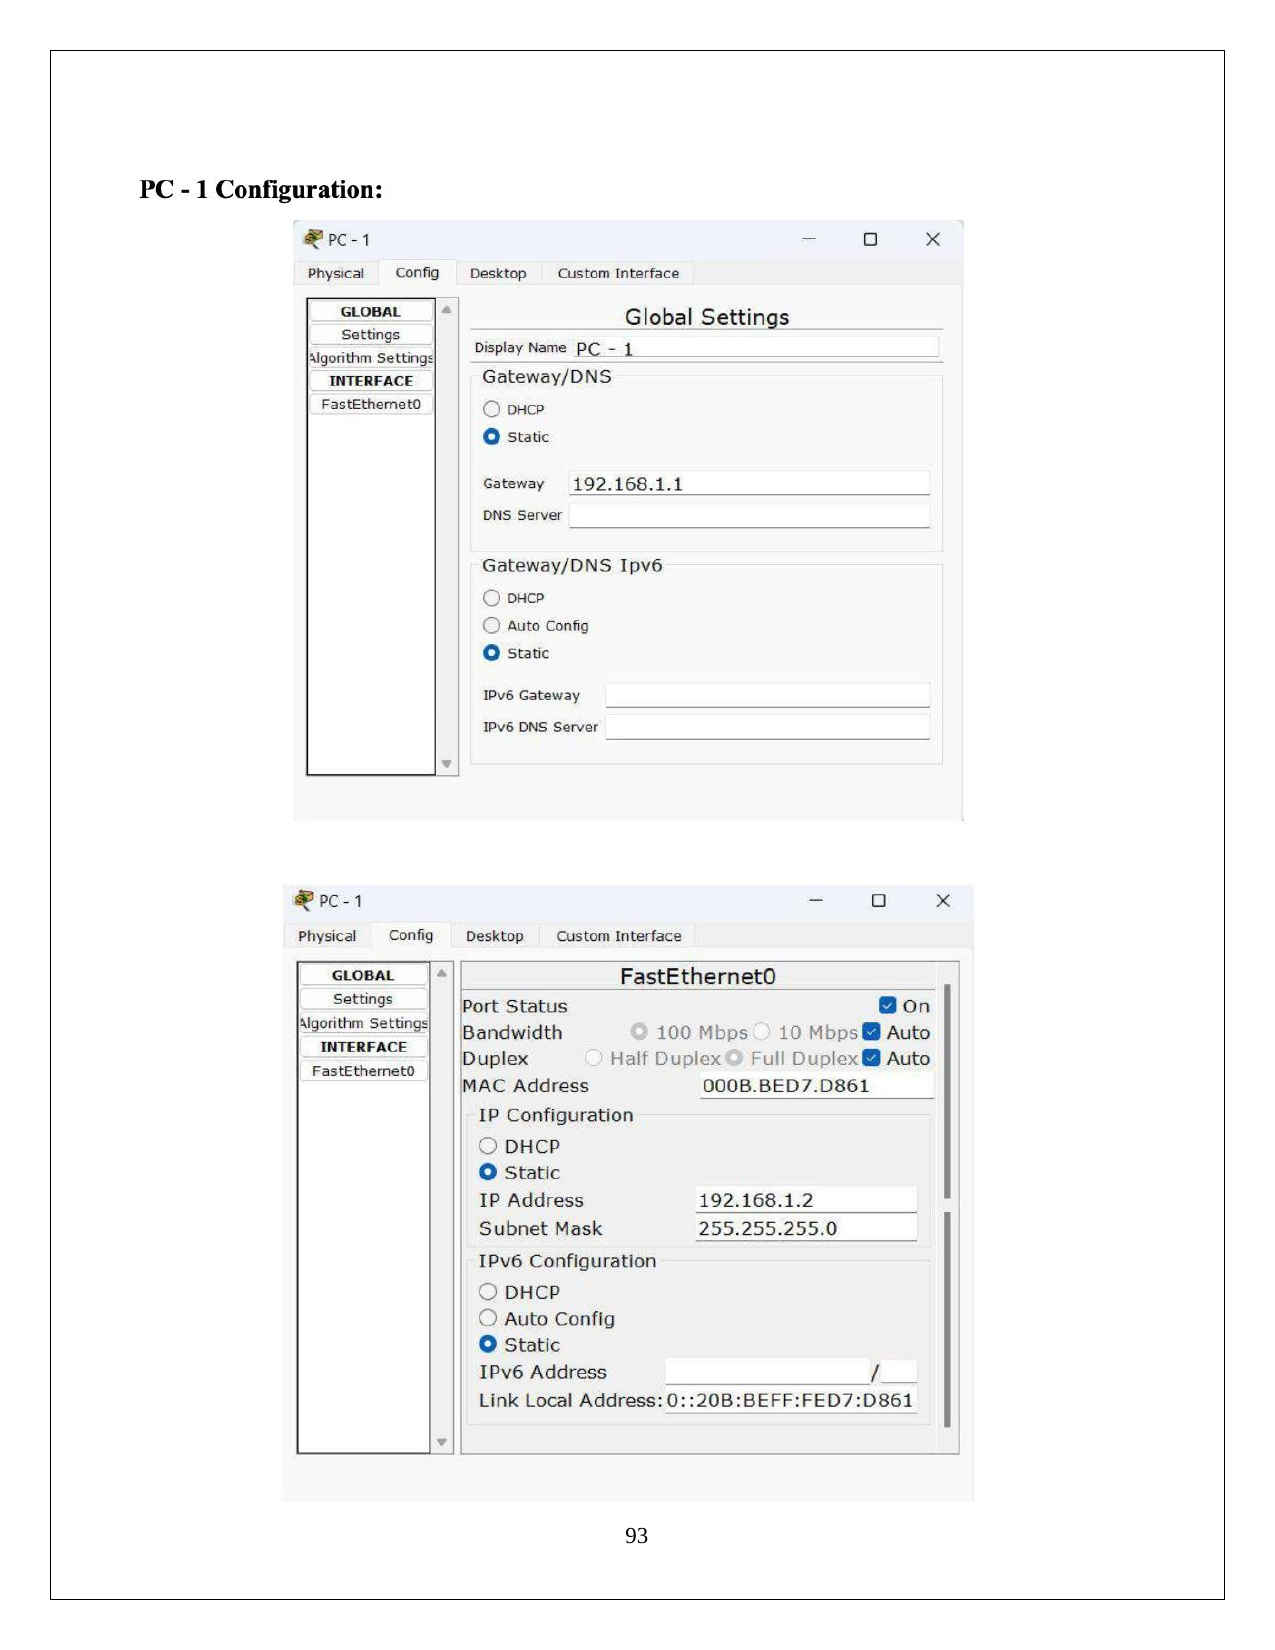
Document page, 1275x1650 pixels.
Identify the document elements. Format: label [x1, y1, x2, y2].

picture [127, 141, 1097, 1511]
